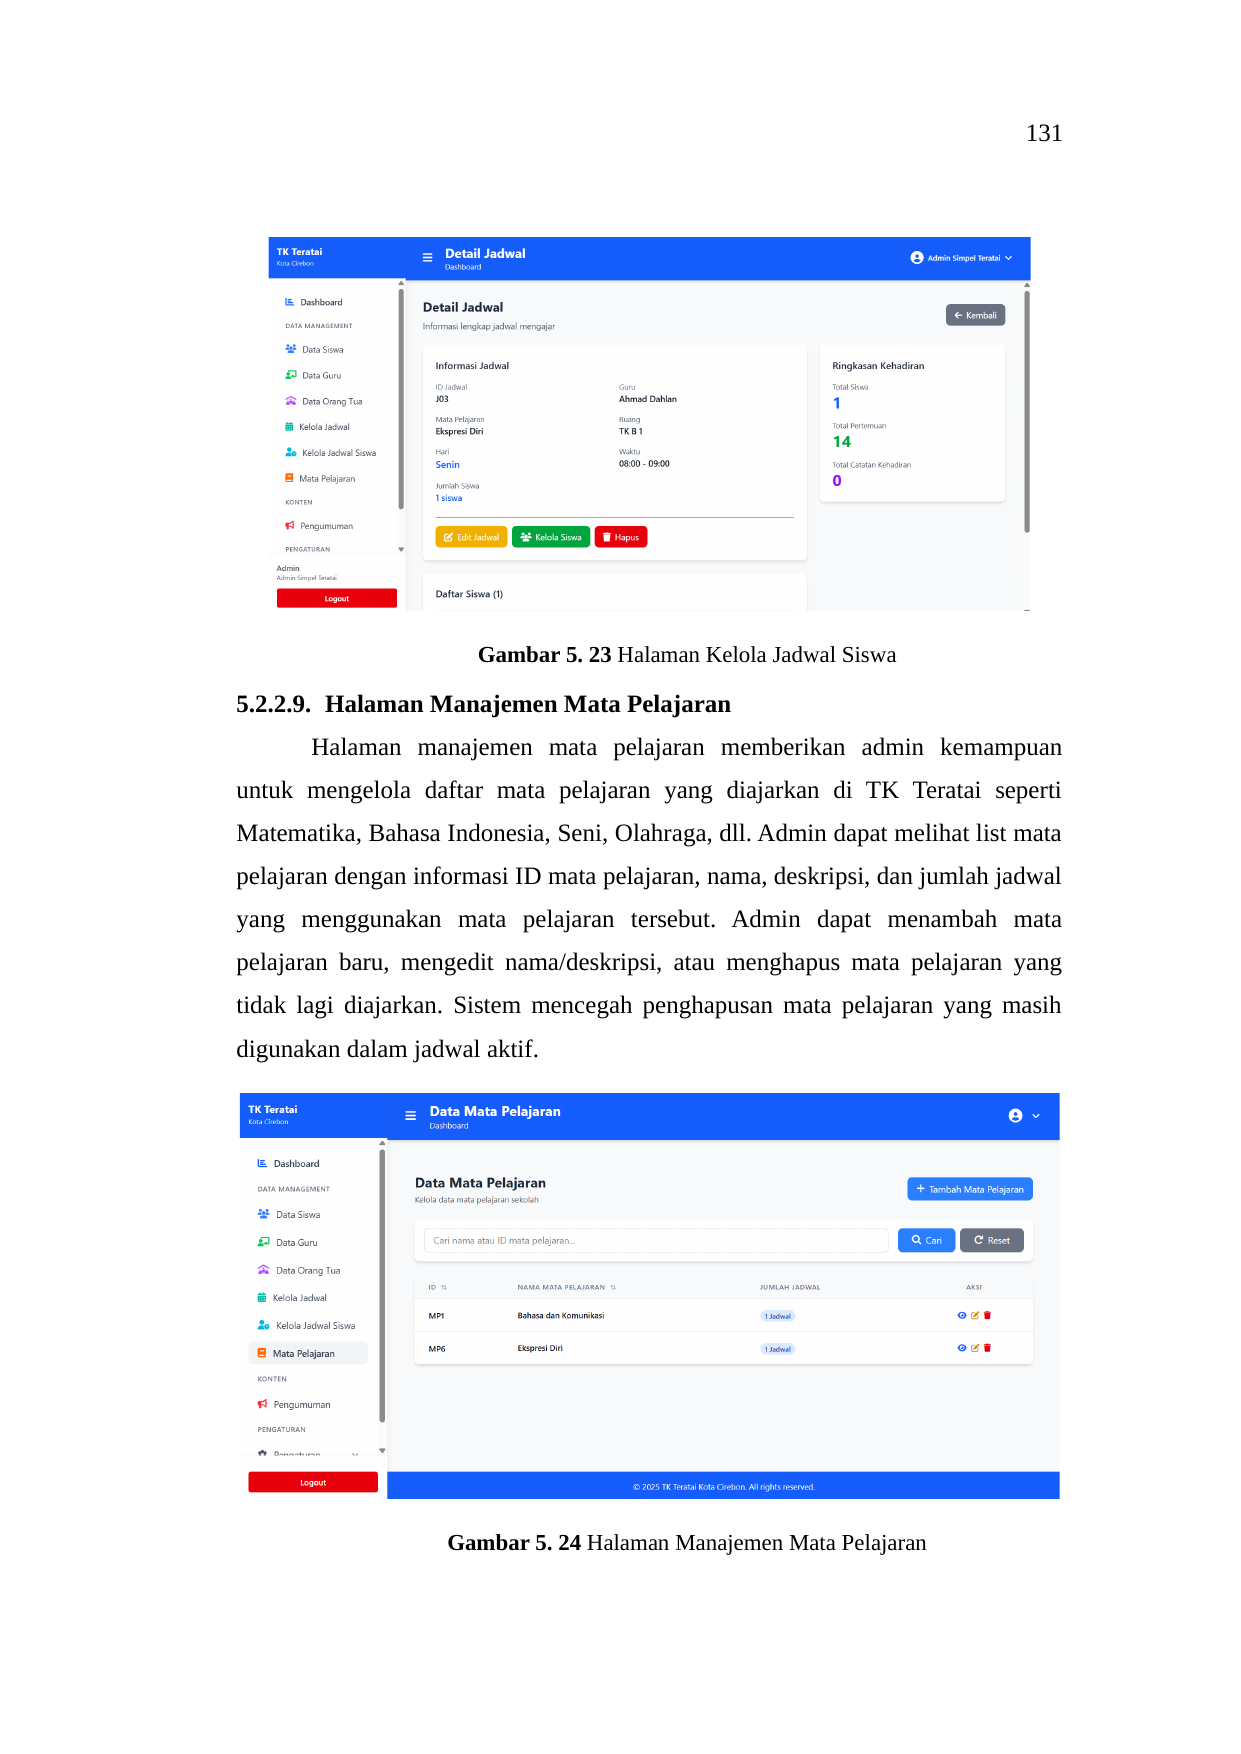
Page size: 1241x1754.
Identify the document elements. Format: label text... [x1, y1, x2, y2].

text Gambar 5. 23 Halaman Kelola Jadwal Siswa [236, 642, 1063, 668]
text Gambar 5. 24 Halaman Manajemen Mata Pelajaran [236, 1529, 1063, 1556]
text Halaman manajemen mata pelajaran memberikan admin kemampuan untuk mengelola daftar mata pelajaran yang diajarkan di TK Teratai seperti Matematika, Bahasa Indonesia, Seni, Olahraga, dll. Admin dapat melihat list mata pelajaran dengan informasi ID mata pelajaran, nama, deskripsi, dan jumlah jadwal yang menggunakan mata pelajaran tersebut. Admin dapat menambah mata pelajaran baru, mengedit nama/deskripsi, atau menghapus mata pelajaran yang tidak lagi diajarkan. Sistem mencegah penghapusan mata pelajaran yang masih digunakan dalam jadwal aktif. [236, 732, 1063, 1062]
picture [268, 237, 1031, 611]
picture [239, 1093, 1060, 1499]
subtitle Halaman Manajemen Mata Pelajaran [236, 689, 1063, 717]
